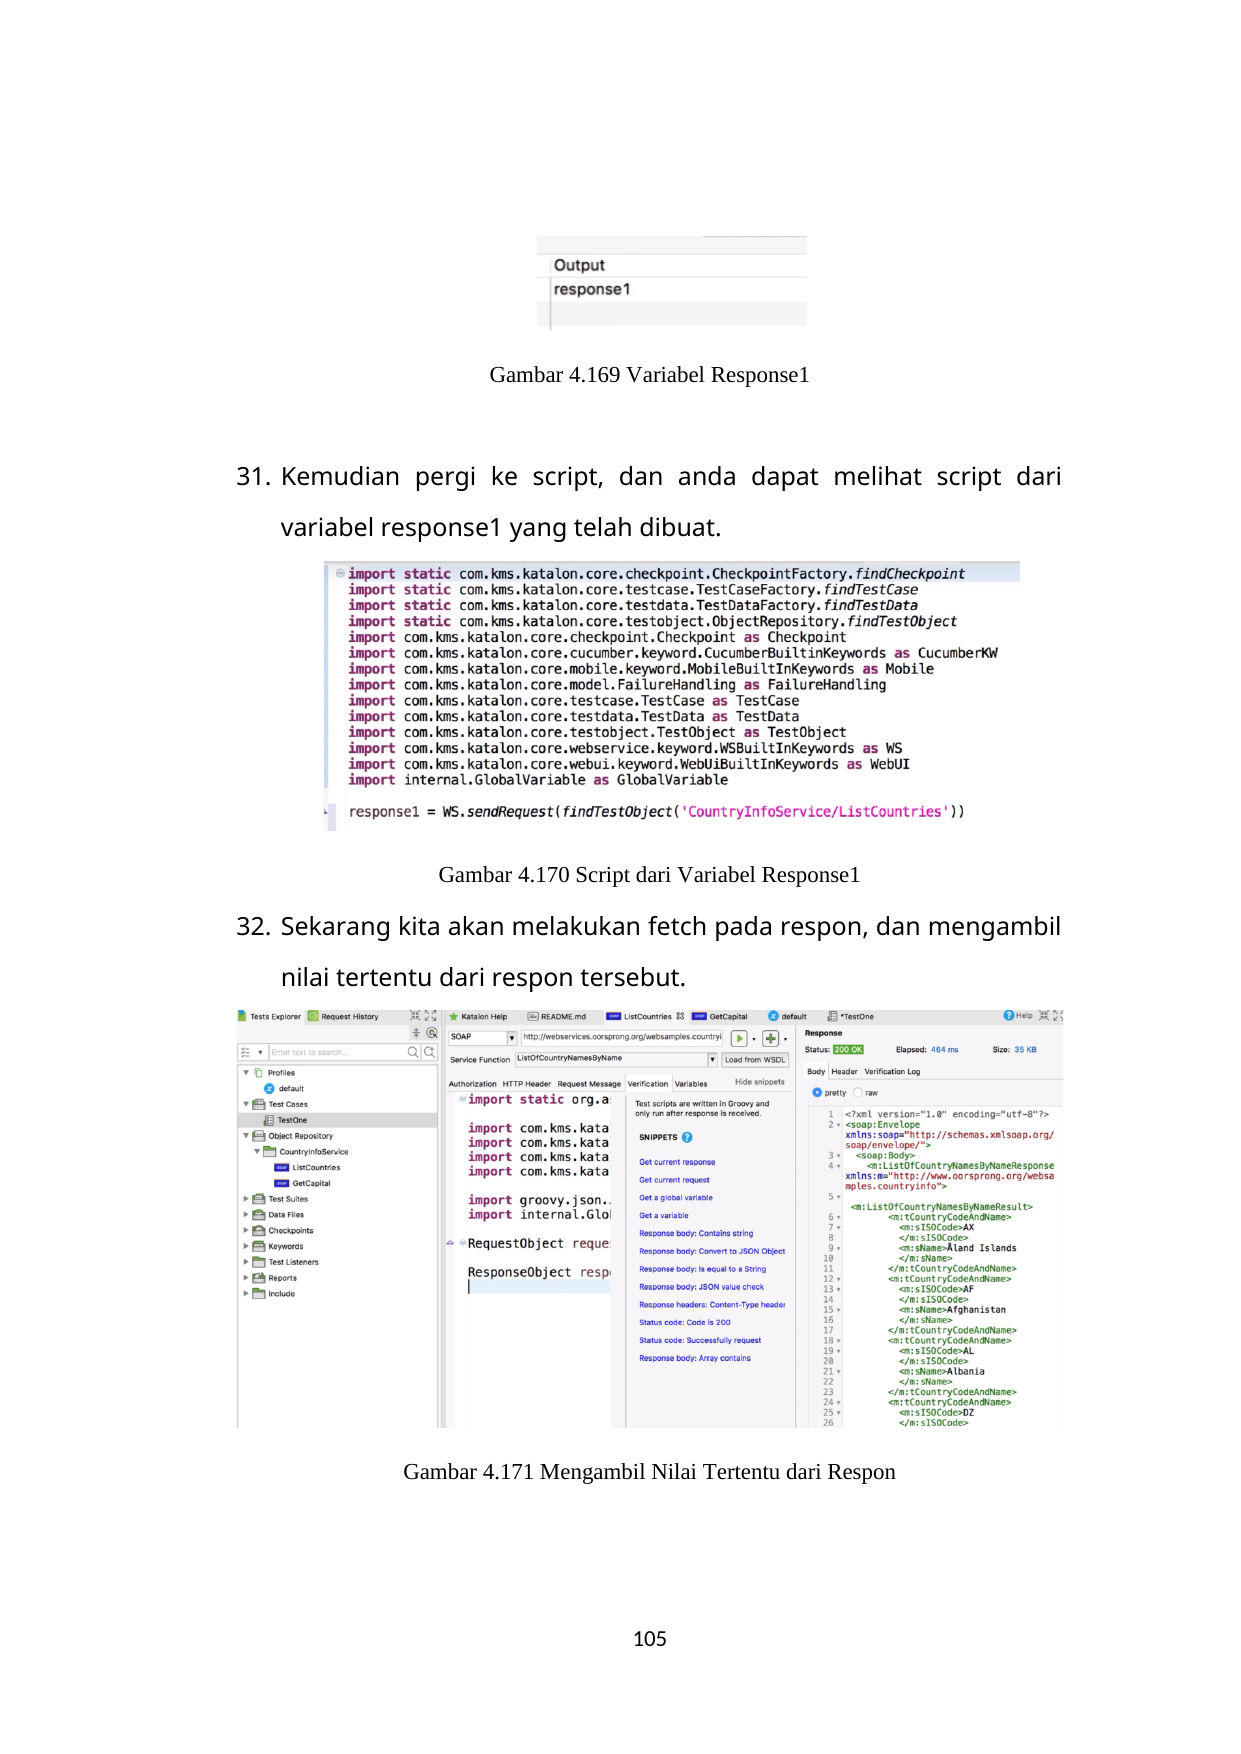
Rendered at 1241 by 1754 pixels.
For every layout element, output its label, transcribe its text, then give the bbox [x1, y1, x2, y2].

picture [323, 561, 1020, 831]
picture [537, 236, 807, 330]
list Sekarang kita akan melakukan fetch pada respon, dan mengambil nilai tertentu dari respon tersebut. [236, 909, 1063, 994]
list Kemudian pergi ke script, dan anda dapat melihat script dari variabel response1 yang telah dibuat. [236, 459, 1063, 544]
picture [236, 1010, 1064, 1428]
